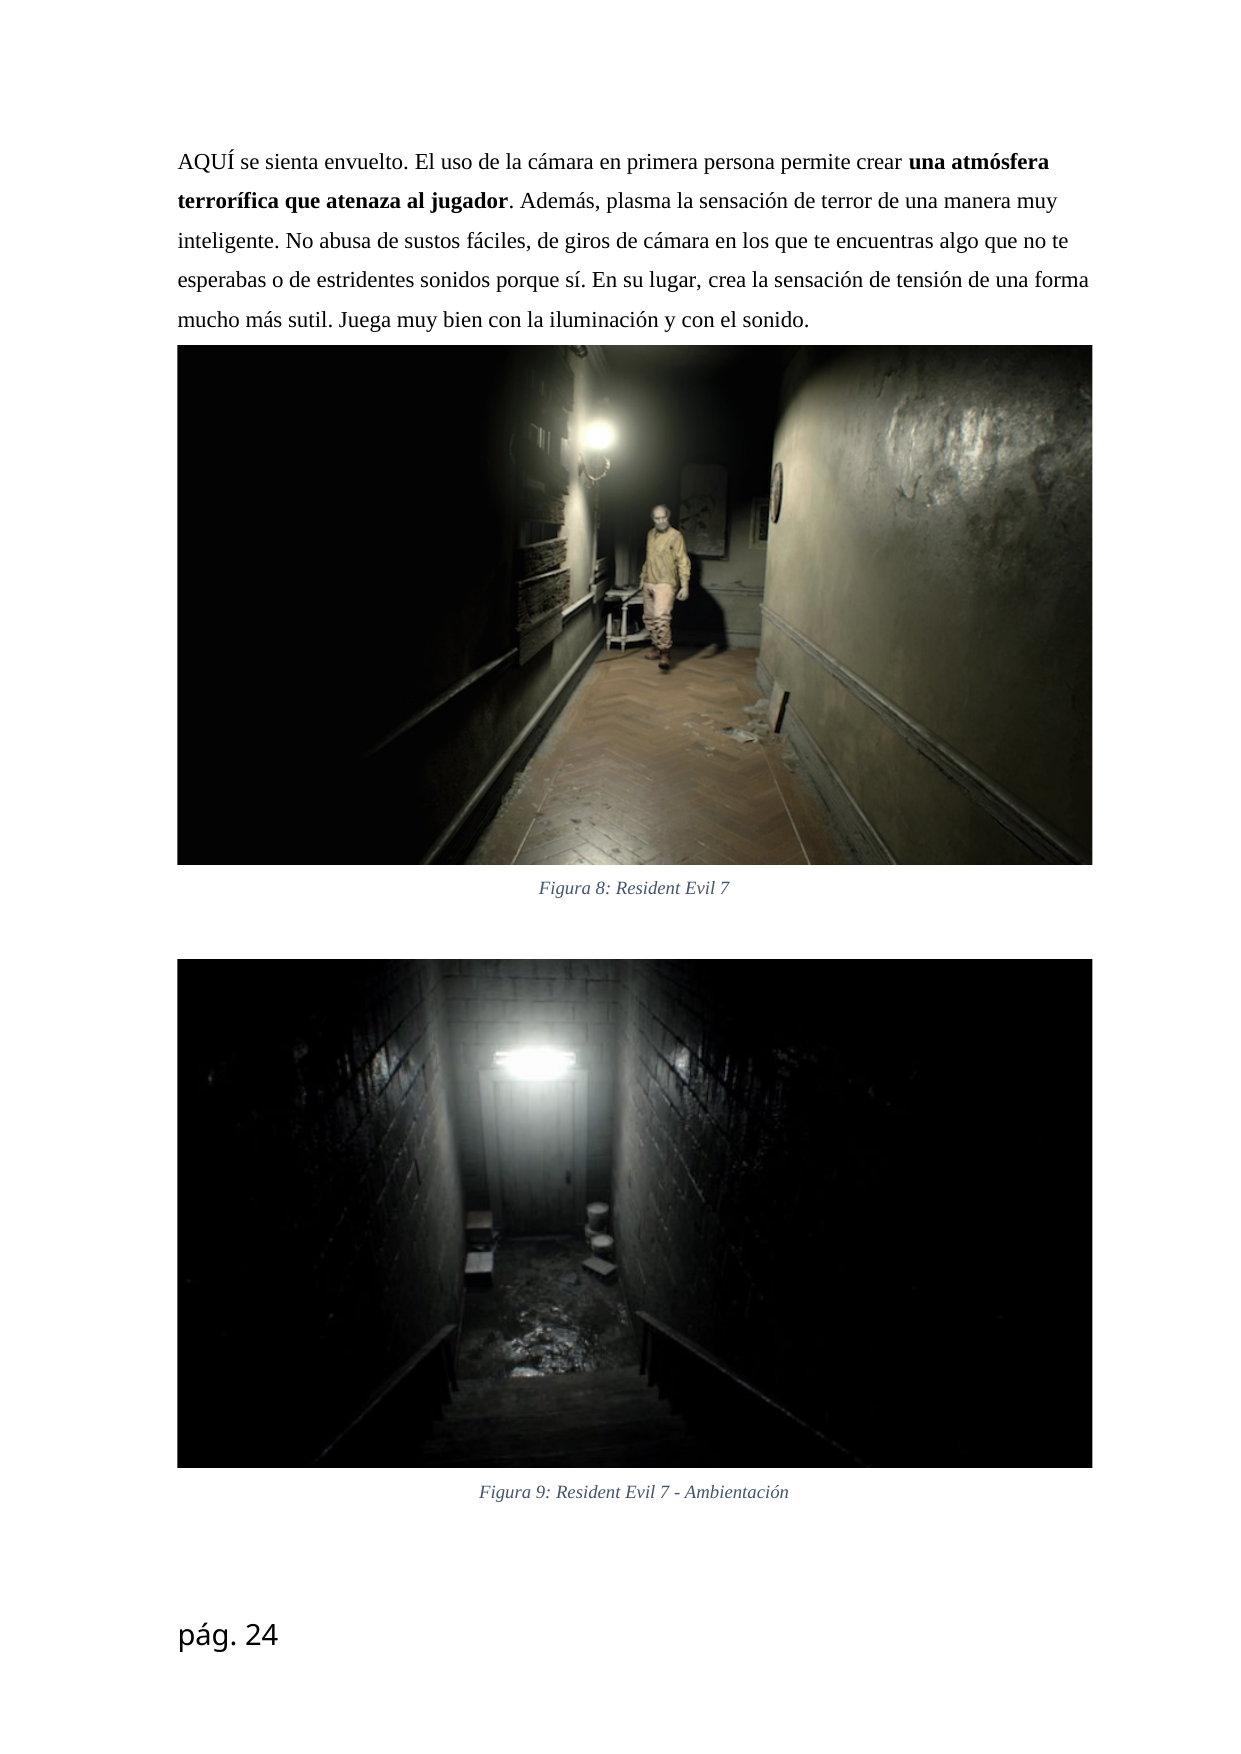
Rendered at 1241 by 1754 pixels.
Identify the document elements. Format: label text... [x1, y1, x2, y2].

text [177, 148, 1092, 332]
text Figura : Resident Evil 7 - Ambientación [177, 1481, 1092, 1503]
text Figura : Resident Evil 7 [177, 877, 1092, 899]
picture [177, 345, 1093, 865]
picture [177, 959, 1093, 1468]
